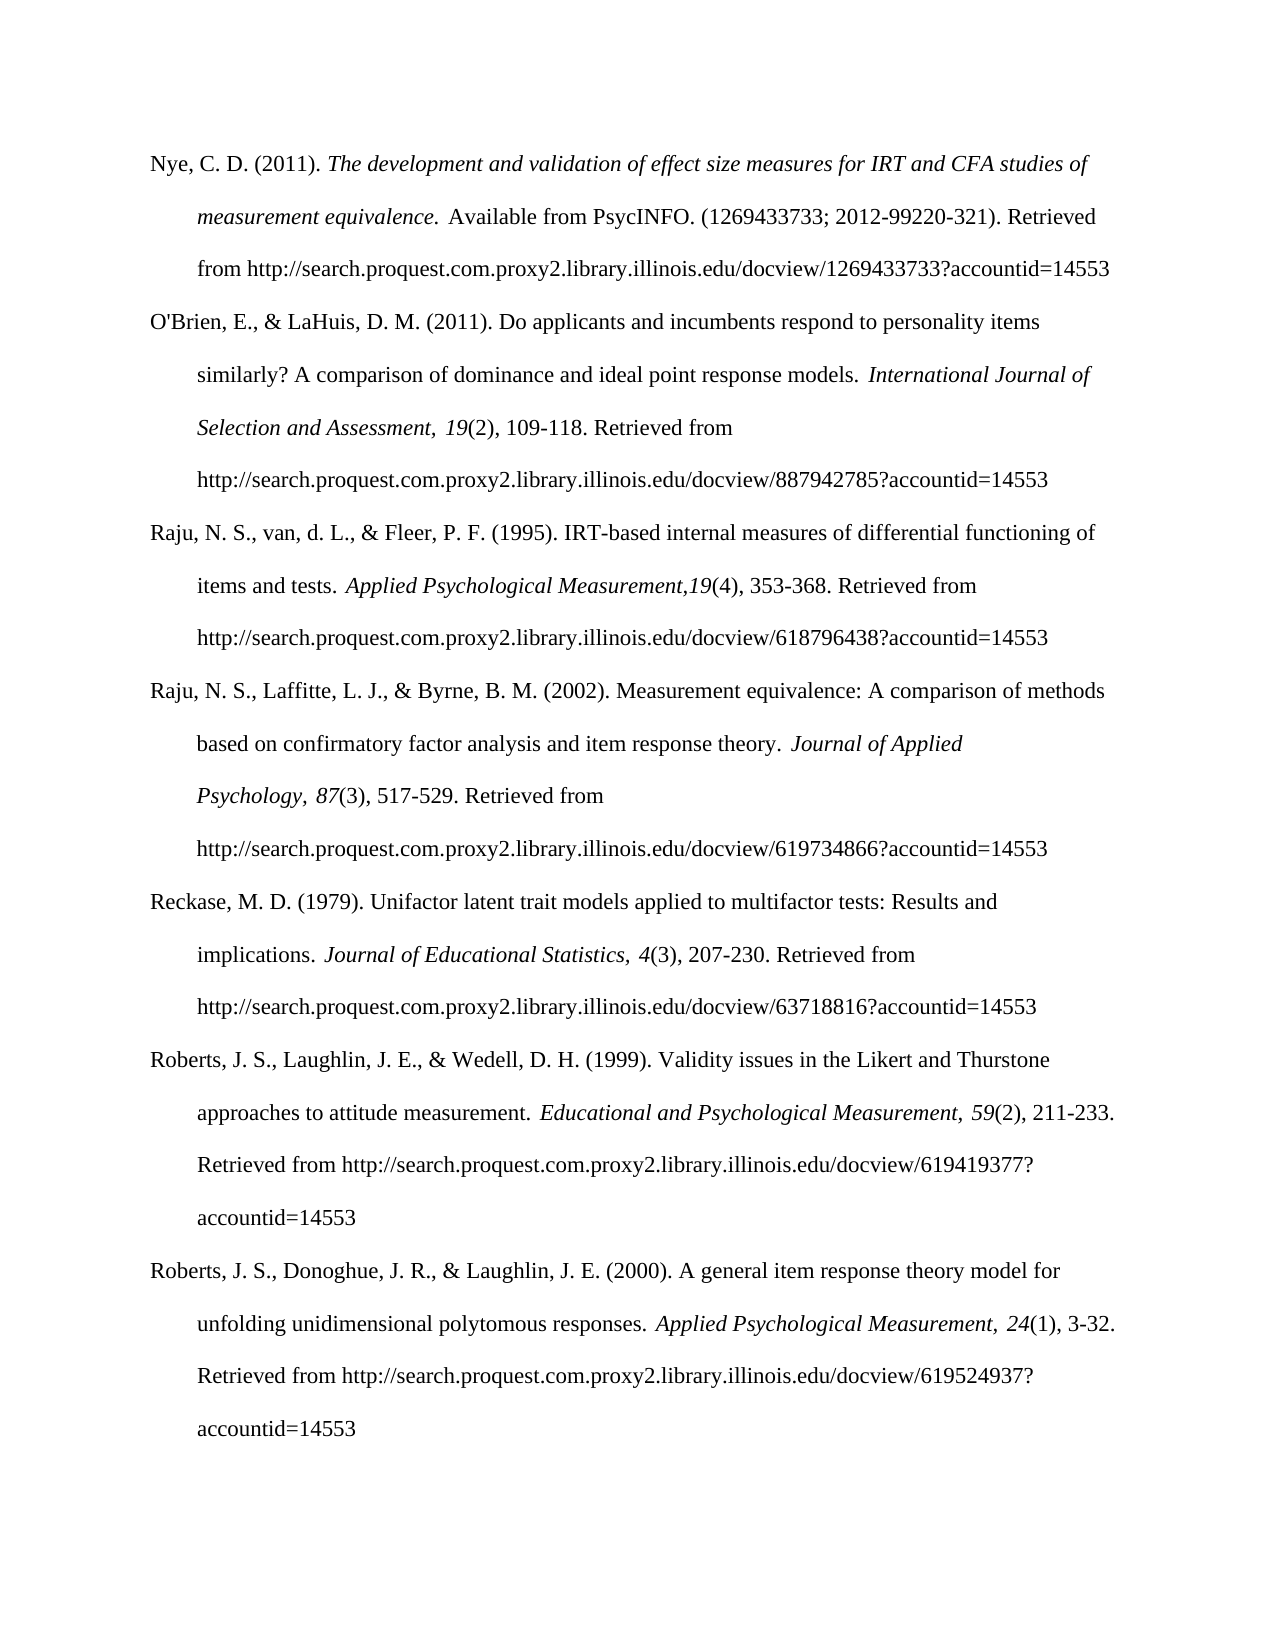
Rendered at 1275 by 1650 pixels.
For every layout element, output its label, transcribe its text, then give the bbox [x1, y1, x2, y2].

text Raju, N. S., Laffitte, L. J., & Byrne, B. M. (2002). Measurement equivalence: A comparison of methods based on confirmatory factor analysis and item response theory. Journal of Applied Psychology, 87(3), 517-529. Retrieved from http://search.proquest.com.proxy2.library.illinois.edu/docview/619734866?accountid=14553 [150, 677, 1125, 862]
text Roberts, J. S., Laughlin, J. E., & Wedell, D. H. (1999). Validity issues in the Likert and Thurstone approaches to attitude measurement. Educational and Psychological Measurement, 59(2), 211-233. Retrieved from http://search.proquest.com.proxy2.library.illinois.edu/docview/619419377?accountid=14553 [150, 1046, 1125, 1231]
text Roberts, J. S., Donoghue, J. R., & Laughlin, J. E. (2000). A general item response theory model for unfolding unidimensional polytomous responses. Applied Psychological Measurement, 24(1), 3-32. Retrieved from http://search.proquest.com.proxy2.library.illinois.edu/docview/619524937?accountid=14553 [150, 1257, 1125, 1441]
text Reckase, M. D. (1979). Unifactor latent trait models applied to multifactor tests: Results and implications. Journal of Educational Statistics, 4(3), 207-230. Retrieved from http://search.proquest.com.proxy2.library.illinois.edu/docview/63718816?accountid=14553 [150, 888, 1125, 1020]
text O'Brien, E., & LaHuis, D. M. (2011). Do applicants and incumbents respond to personality items similarly? A comparison of dominance and ideal point response models. International Journal of Selection and Assessment, 19(2), 109-118. Retrieved from http://search.proquest.com.proxy2.library.illinois.edu/docview/887942785?accountid=14553 [150, 308, 1125, 493]
text Raju, N. S., van, d. L., & Fleer, P. F. (1995). IRT-based internal measures of differential functioning of items and tests. Applied Psychological Measurement,19(4), 353-368. Retrieved from http://search.proquest.com.proxy2.library.illinois.edu/docview/618796438?accountid=14553 [150, 519, 1125, 651]
text Nye, C. D. (2011). The development and validation of effect size measures for IRT and CFA studies of measurement equivalence. Available from PsycINFO. (1269433733; 2012-99220-321). Retrieved from http://search.proquest.com.proxy2.library.illinois.edu/docview/1269433733?accountid=14553 [150, 150, 1125, 282]
